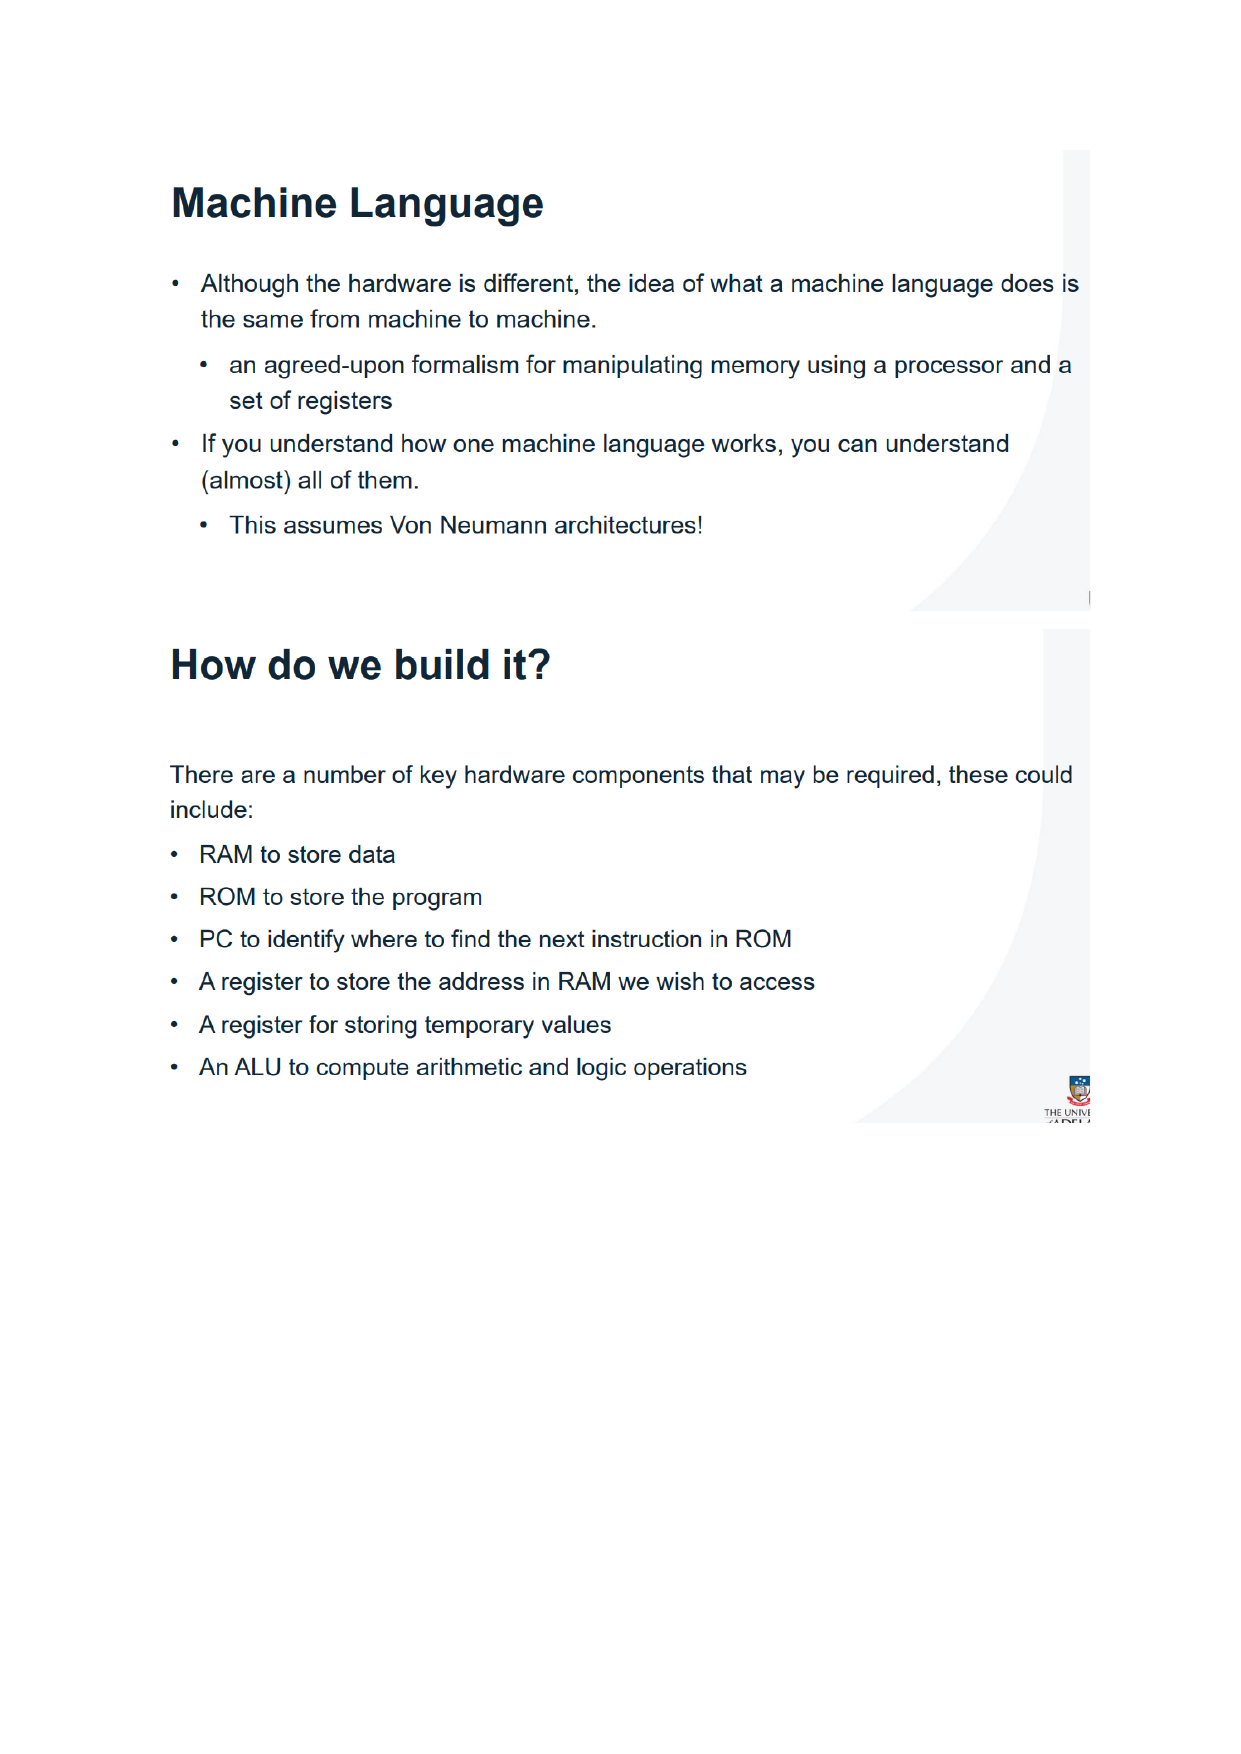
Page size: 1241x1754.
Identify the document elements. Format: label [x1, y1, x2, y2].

picture [150, 150, 1091, 611]
picture [150, 629, 1091, 1123]
